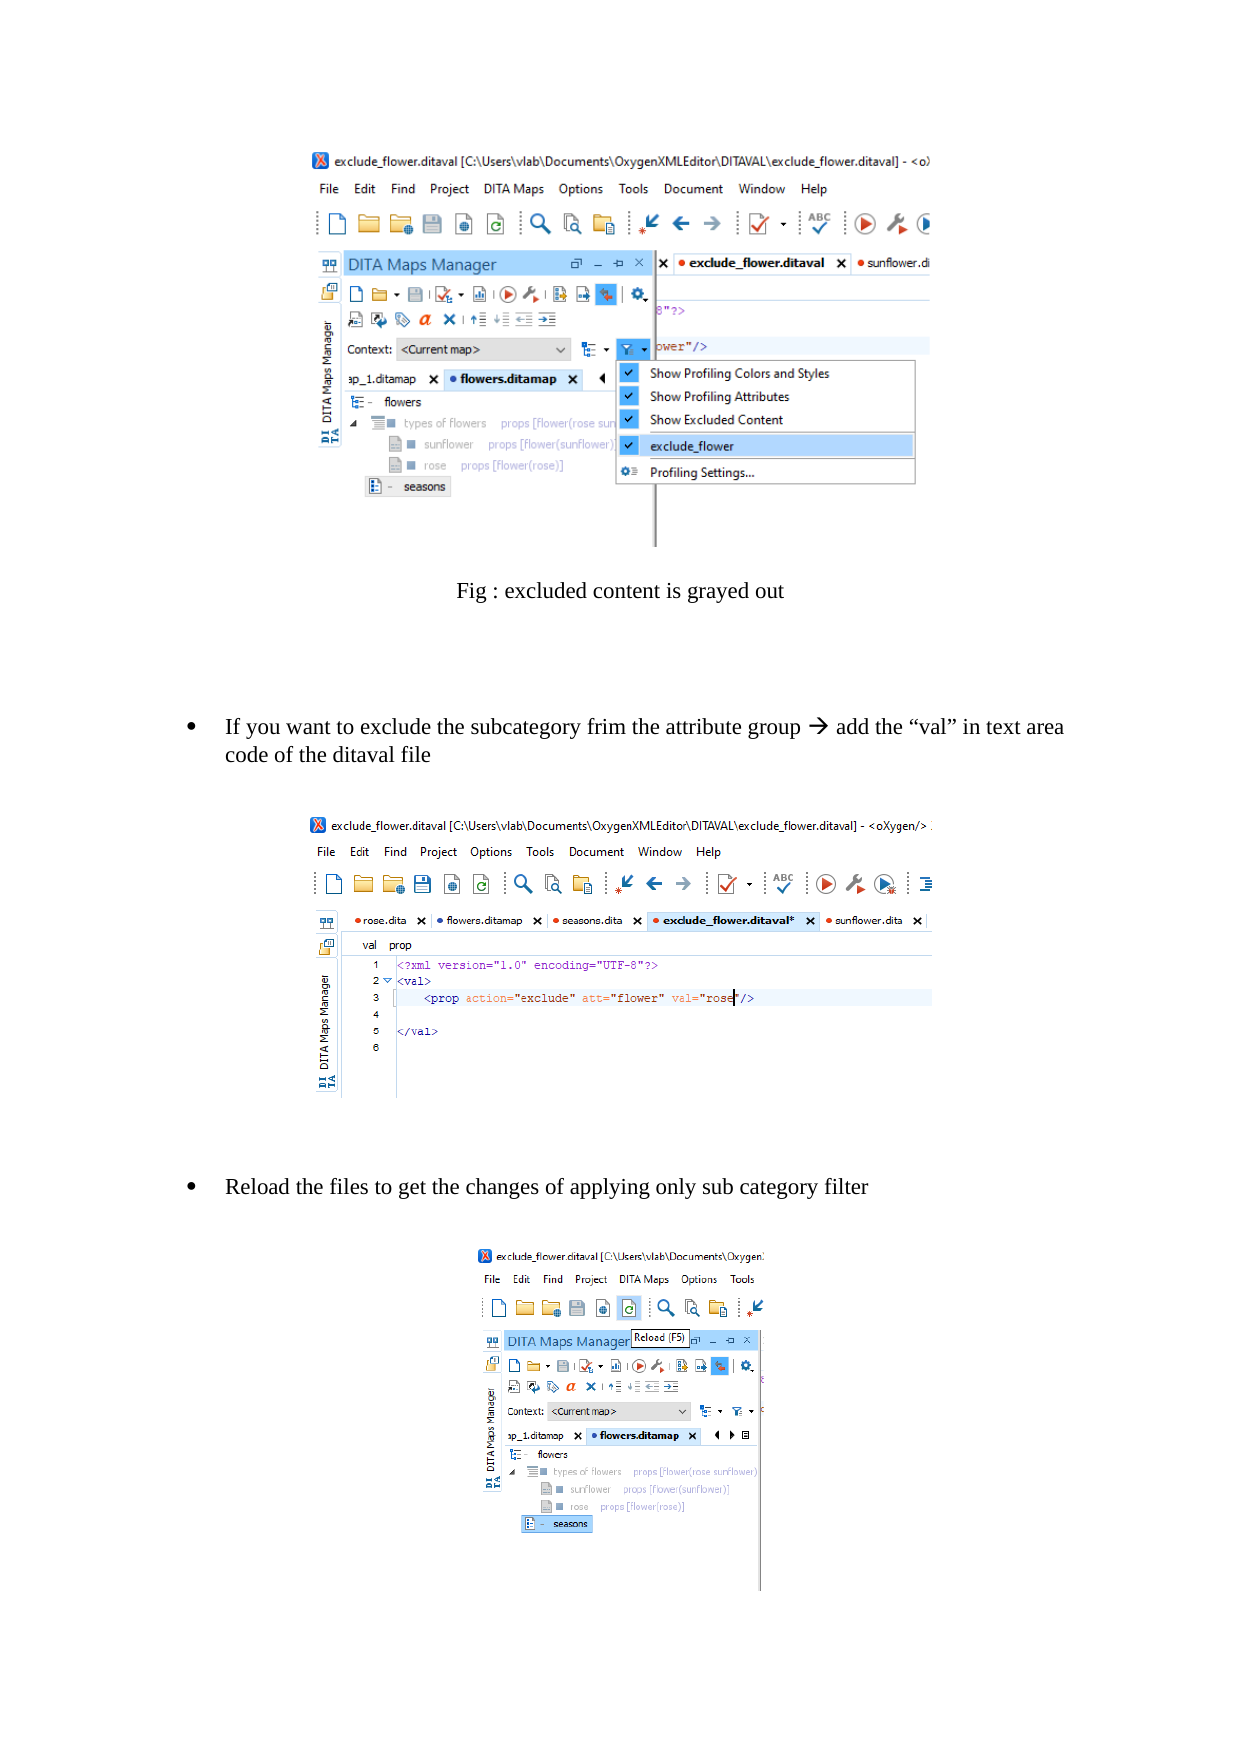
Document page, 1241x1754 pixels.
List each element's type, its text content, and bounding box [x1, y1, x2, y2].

list If you want to exclude the subcategory frim the attribute group add the “val” in text area code of the ditaval file [187, 713, 1090, 768]
picture [308, 814, 932, 1098]
text Fig : excluded content is grayed out [150, 577, 1090, 604]
picture [476, 1246, 764, 1591]
picture [310, 150, 930, 547]
list Reload the files to get the changes of applying only sub category filter [187, 1173, 1090, 1200]
